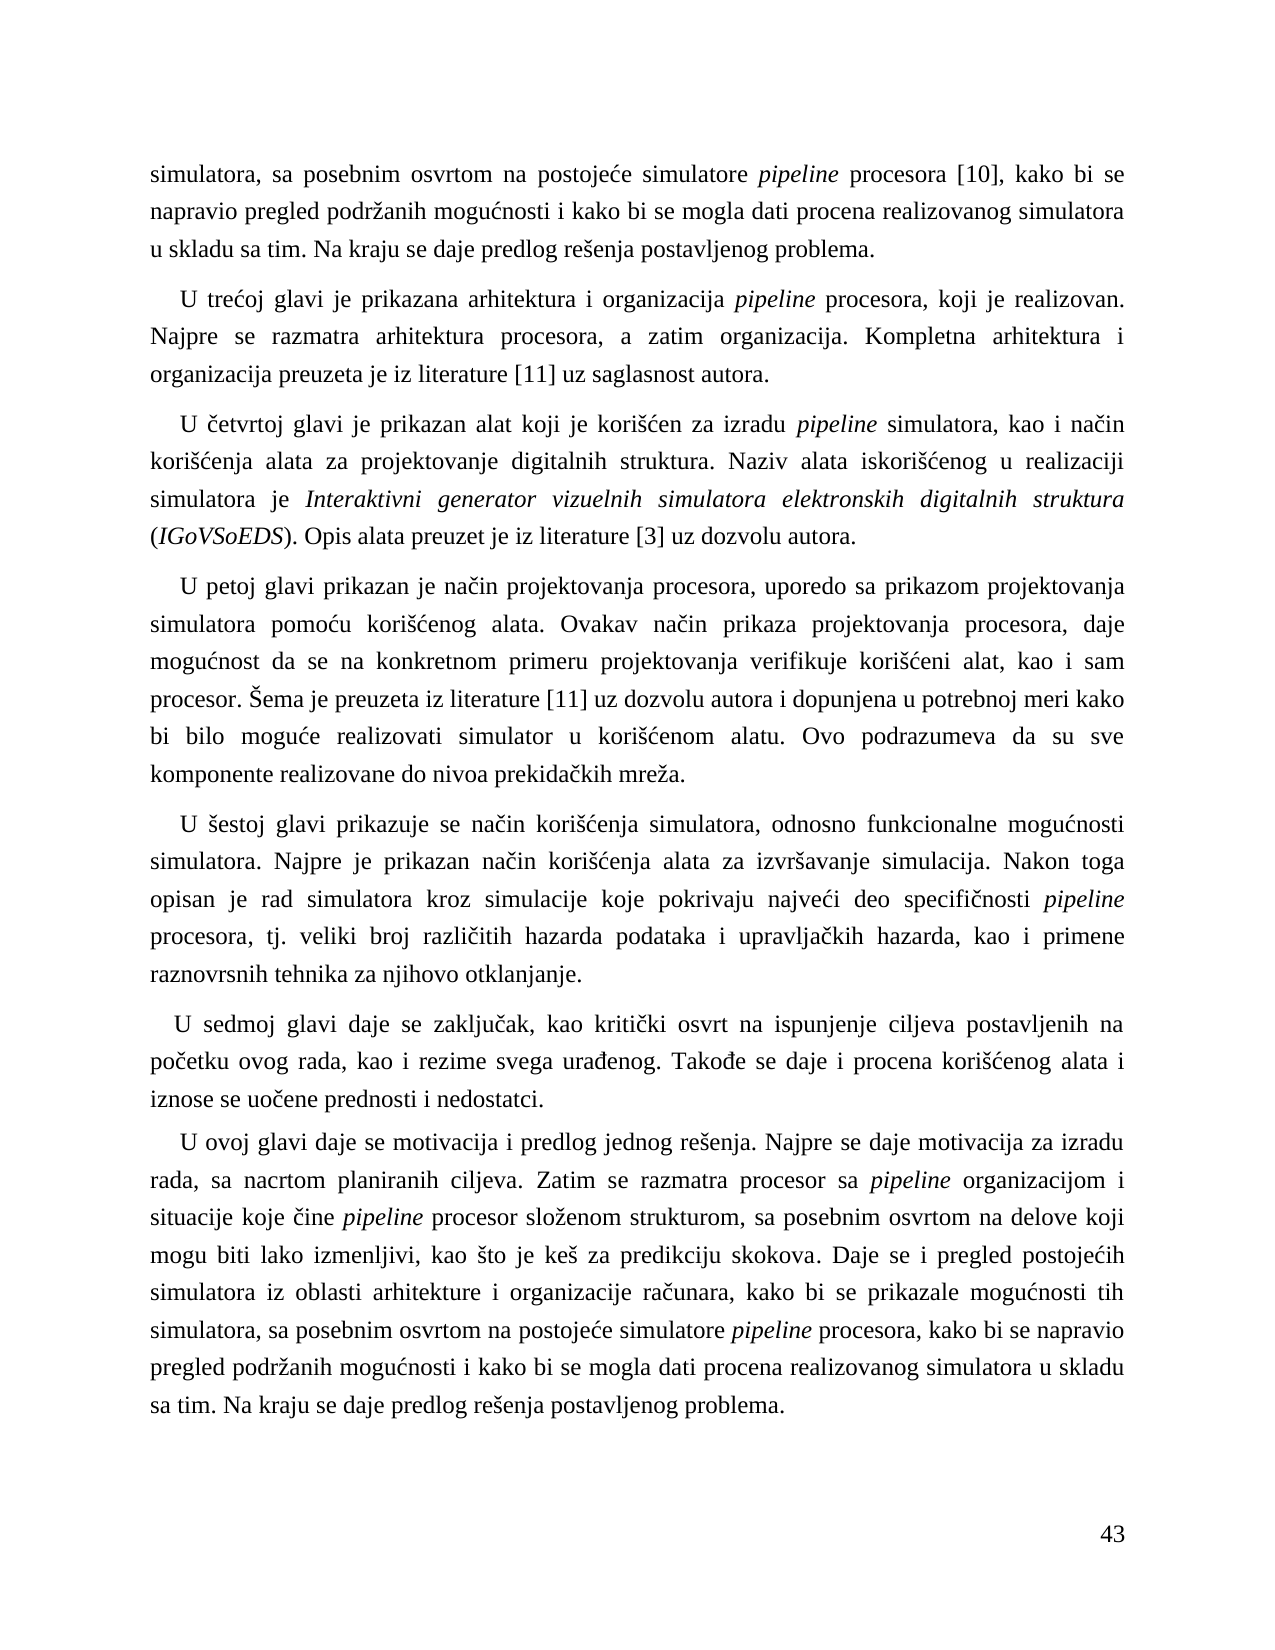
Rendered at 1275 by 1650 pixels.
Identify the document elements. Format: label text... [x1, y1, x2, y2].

text U šestoj glavi prikazuje se način korišćenja simulatora, odnosno funkcionalne mogućnosti simulatora. Najpre je prikazan način korišćenja alata za izvršavanje simulacija. Nakon toga opisan je rad simulatora kroz simulacije koje pokrivaju najveći deo specifičnosti pipeline procesora, tj. veliki broj različitih hazarda podataka i upravljačkih hazarda, kao i primene raznovrsnih tehnika za njihovo otklanjanje. [150, 800, 1125, 987]
text U ovoj glavi daje se motivacija i predlog jednog rešenja. Najpre se daje motivacija za izradu rada, sa nacrtom planiranih ciljeva. Zatim se razmatra procesor sa pipeline organizacijom i situacije koje čine pipeline procesor složenom strukturom, sa posebnim osvrtom na delove koji mogu biti lako izmenljivi, kao što je keš za predikciju skokova. Daje se i pregled postojećih simulatora iz oblasti arhitekture i organizacije računara, kako bi se prikazale mogućnosti tih simulatora, sa posebnim osvrtom na postojeće simulatore pipeline procesora, kako bi se napravio pregled podržanih mogućnosti i kako bi se mogla dati procena realizovanog simulatora u skladu sa tim. Na kraju se daje predlog rešenja postavljenog problema. [150, 1119, 1125, 1419]
text U petoj glavi prikazan je način projektovanja procesora, uporedo sa prikazom projektovanja simulatora pomoću korišćenog alata. Ovakav način prikaza projektovanja procesora, daje mogućnost da se na konkretnom primeru projektovanja verifikuje korišćeni alat, kao i sam procesor. Šema je preuzeta iz literature [11] uz dozvolu autora i dopunjena u potrebnoj meri kako bi bilo moguće realizovati simulator u korišćenom alatu. Ovo podrazumeva da su sve komponente realizovane do nivoa prekidačkih mreža. [150, 562, 1125, 787]
text U trećoj glavi je prikazana arhitektura i organizacija pipeline procesora, koji je realizovan. Najpre se razmatra arhitektura procesora, a zatim organizacija. Kompletna arhitektura i organizacija preuzeta je iz literature [11] uz saglasnost autora. [150, 275, 1125, 387]
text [150, 150, 1125, 262]
text U četvrtoj glavi je prikazan alat koji je korišćen za izradu pipeline simulatora, kao i način korišćenja alata za projektovanje digitalnih struktura. Naziv alata iskorišćenog u realizaciji simulatora je Interaktivni generator vizuelnih simulatora elektronskih digitalnih struktura (IGoVSoEDS). Opis alata preuzet je iz literature [3] uz dozvolu autora. [150, 400, 1125, 550]
text U sedmoj glavi daje se zaključak, kao kritički osvrt na ispunjenje ciljeva postavljenih na početku ovog rada, kao i rezime svega urađenog. Takođe se daje i procena korišćenog alata i iznose se uočene prednosti i nedostatci. [150, 1000, 1125, 1112]
